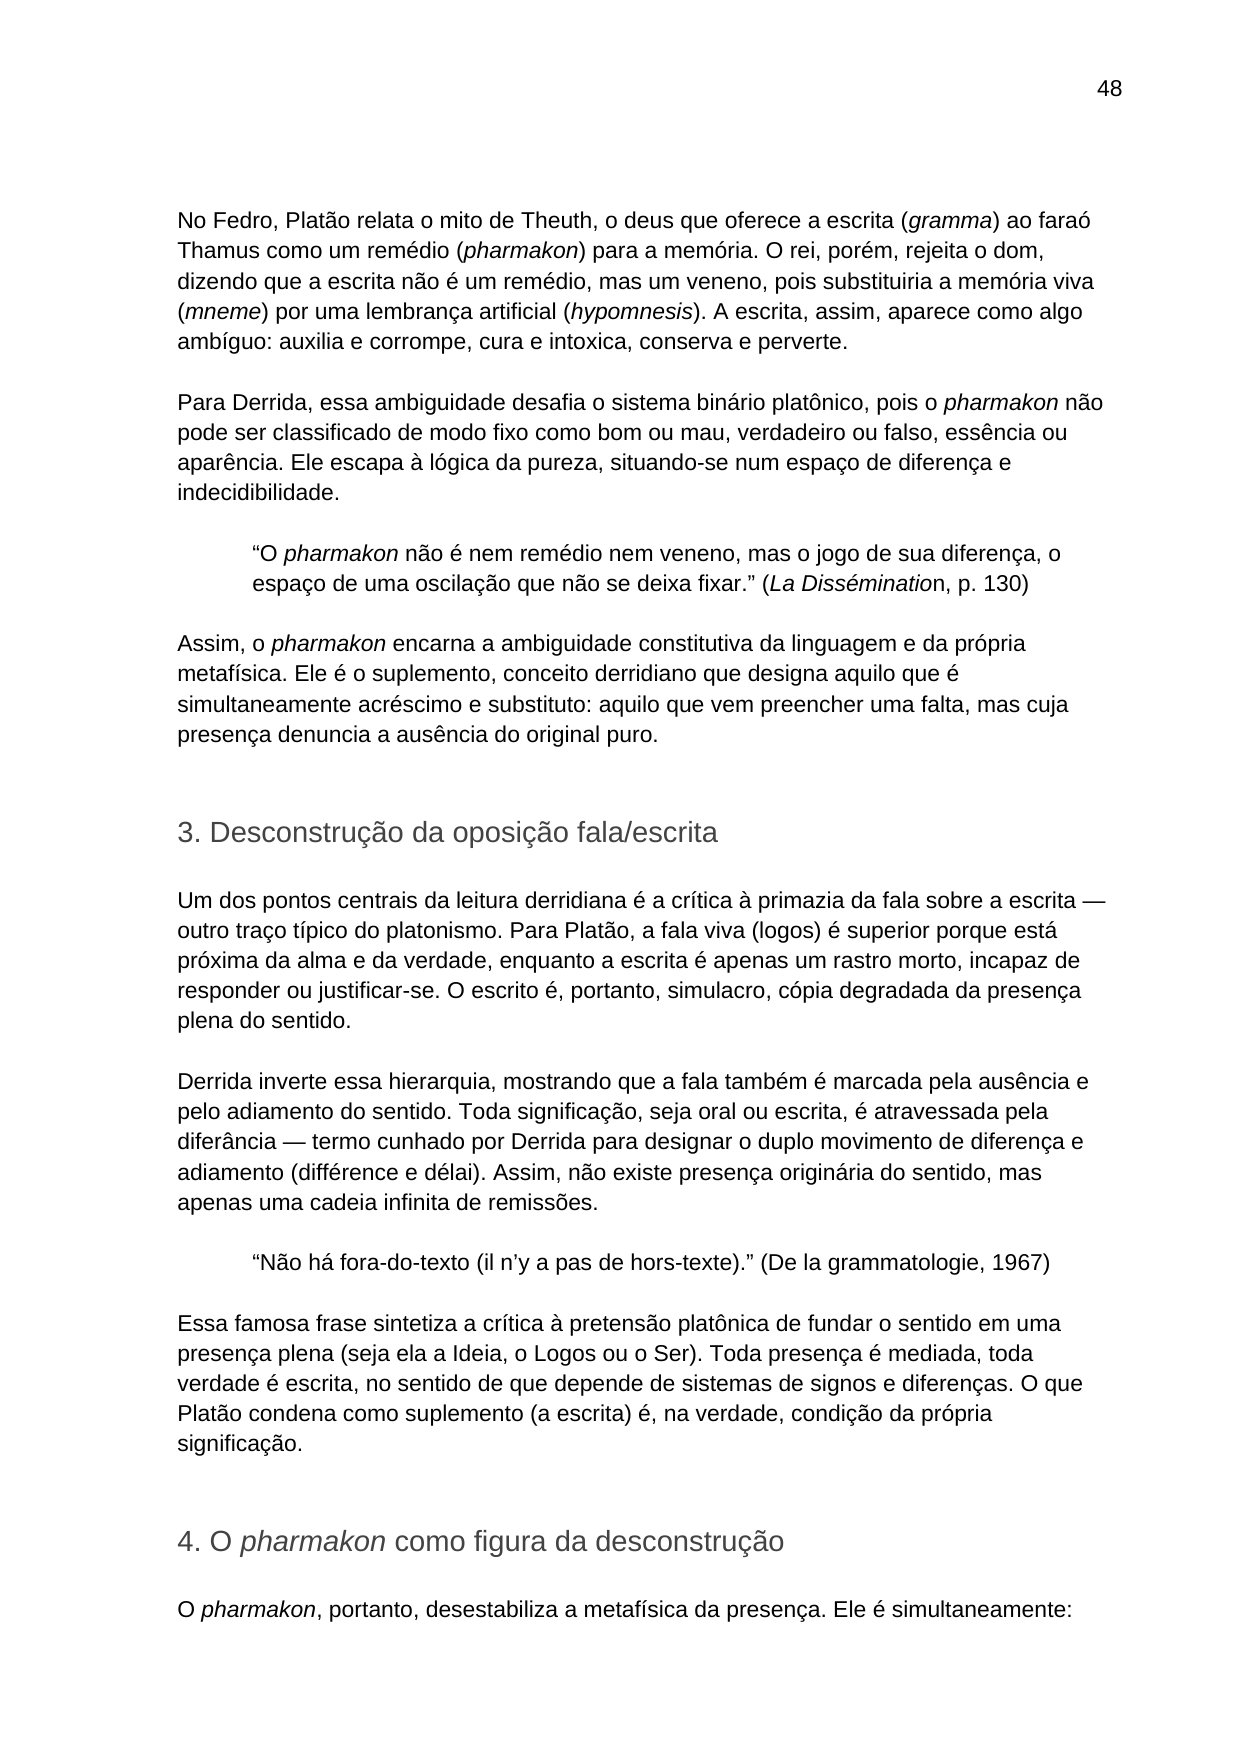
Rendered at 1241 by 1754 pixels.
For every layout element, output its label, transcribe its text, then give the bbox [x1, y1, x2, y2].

text No Fedro, Platão relata o mito de Theuth, o deus que oferece a escrita (gramma) ao faraó Thamus como um remédio (pharmakon) para a memória. O rei, porém, rejeita o dom, dizendo que a escrita não é um remédio, mas um veneno, pois substituiria a memória viva (mneme) por uma lembrança artificial (hypomnesis). A escrita, assim, aparece como algo ambíguo: auxilia e corrompe, cura e intoxica, conserva e perverte. [177, 207, 1122, 354]
subtitle 4. O pharmakon como figura da desconstrução [177, 1524, 1122, 1558]
text Assim, o pharmakon encarna a ambiguidade constitutiva da linguagem e da própria metafísica. Ele é o suplemento, conceito derridiano que designa aquilo que é simultaneamente acréscimo e substituto: aquilo que vem preencher uma falta, mas cuja presença denuncia a ausência do original puro. [177, 630, 1122, 747]
text Essa famosa frase sintetiza a crítica à pretensão platônica de fundar o sentido em uma presença plena (seja ela a Ideia, o Logos ou o Ser). Toda presença é mediada, toda verdade é escrita, no sentido de que depende de sistemas de signos e diferenças. O que Platão condena como suplemento (a escrita) é, na verdade, condição da própria significação. [177, 1309, 1122, 1457]
text Derrida inverte essa hierarquia, mostrando que a fala também é marcada pela ausência e pelo adiamento do sentido. Toda significação, seja oral ou escrita, é atravessada pela diferância — termo cunhado por Derrida para designar o duplo movimento de diferença e adiamento (différence e délai). Assim, não existe presença originária do sentido, mas apenas uma cadeia infinita de remissões. [177, 1068, 1122, 1215]
text Um dos pontos centrais da leitura derridiana é a crítica à primazia da fala sobre a escrita — outro traço típico do platonismo. Para Platão, a fala viva (logos) é superior porque está próxima da alma e da verdade, enquanto a escrita é apenas um rastro morto, incapaz de responder ou justificar-se. O escrito é, portanto, simulacro, cópia degradada da presença plena do sentido. [177, 887, 1122, 1034]
text O pharmakon, portanto, desestabiliza a metafísica da presença. Ele é simultaneamente: [177, 1596, 1122, 1623]
text “Não há fora-do-texto (il n’y a pas de hors-texte).” (De la grammatologie, 1967) [252, 1249, 1122, 1276]
subtitle 3. Desconstrução da oposição fala/escrita [177, 814, 1122, 848]
text “O pharmakon não é nem remédio nem veneno, mas o jogo de sua diferença, o espaço de uma oscilação que não se deixa fixar.” (La Dissémination, p. 130) [252, 539, 1122, 596]
text Para Derrida, essa ambiguidade desafia o sistema binário platônico, pois o pharmakon não pode ser classificado de modo fixo como bom ou mau, verdadeiro ou falso, essência ou aparência. Ele escapa à lógica da pureza, situando-se num espaço de diferença e indecidibilidade. [177, 388, 1122, 506]
